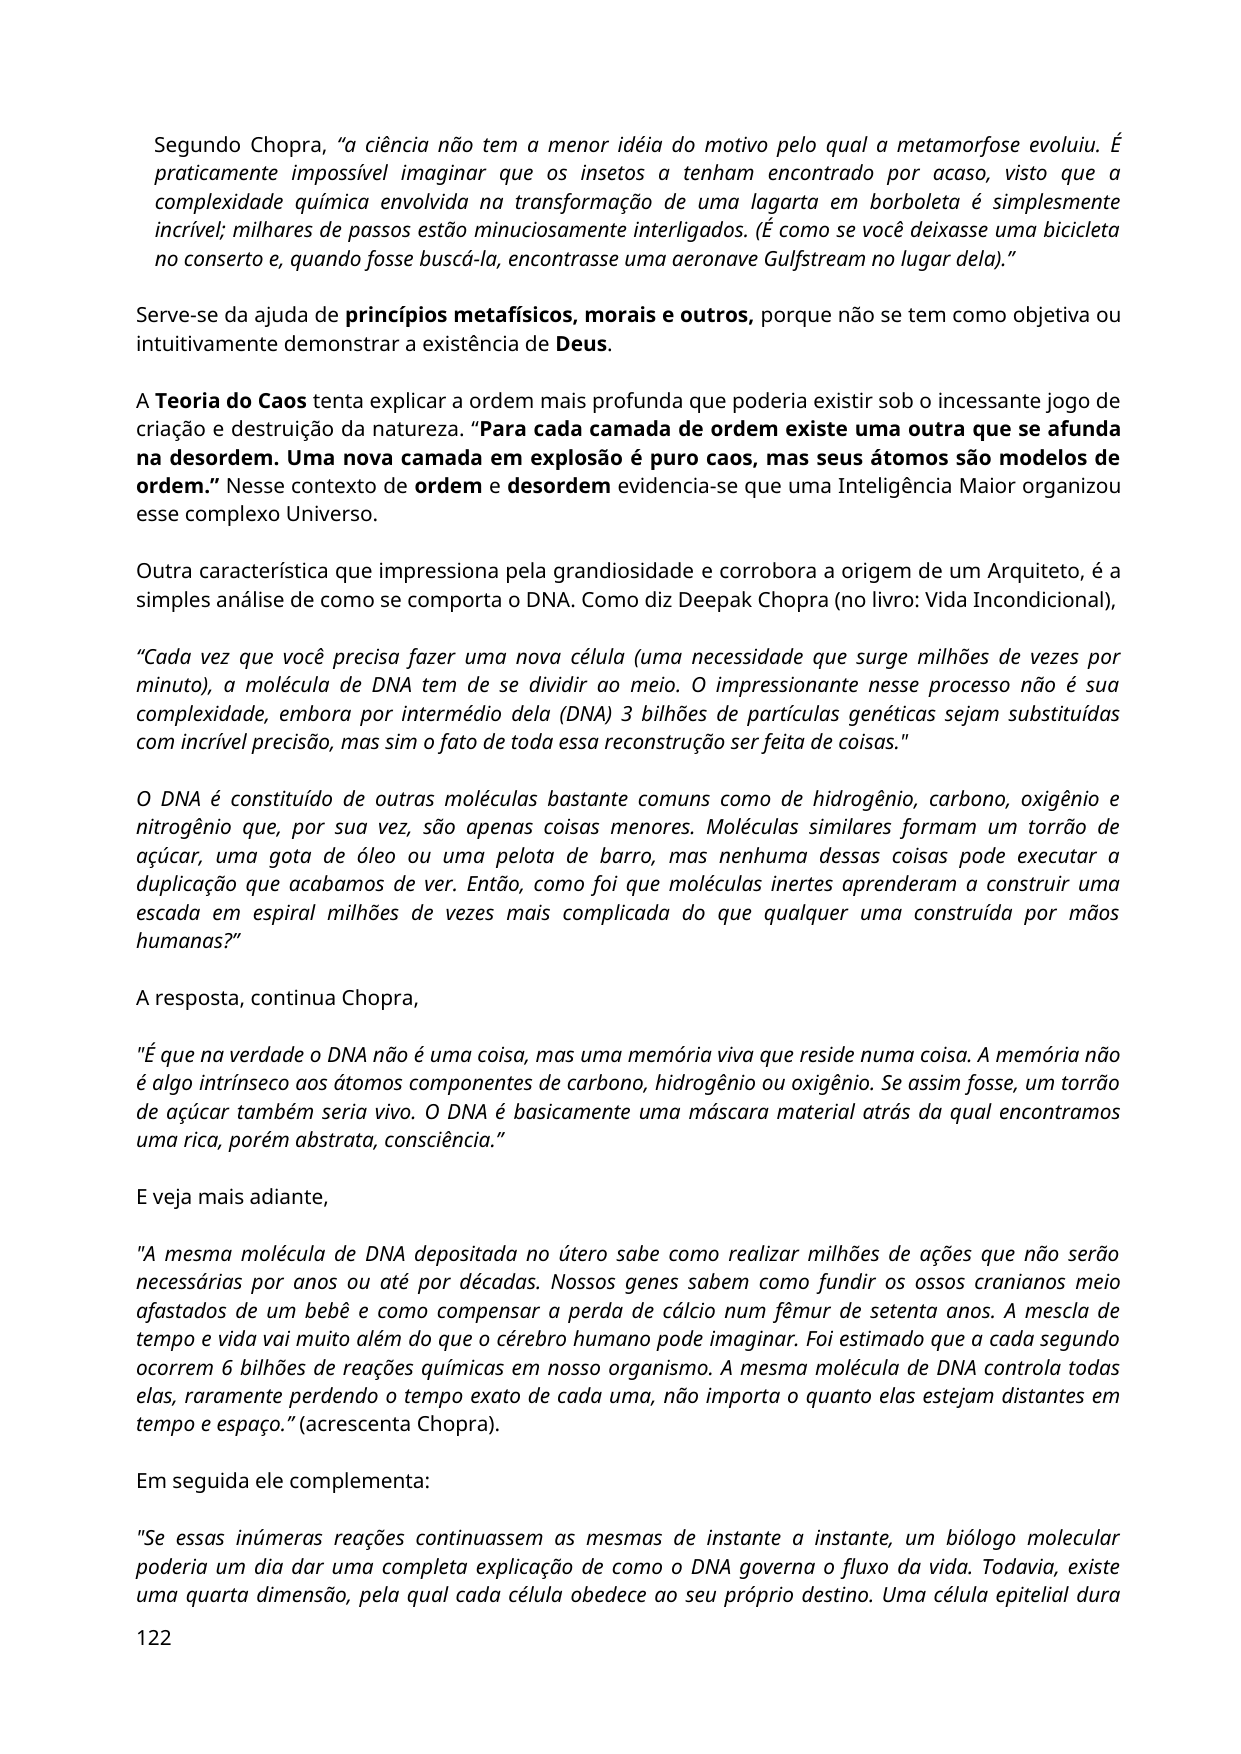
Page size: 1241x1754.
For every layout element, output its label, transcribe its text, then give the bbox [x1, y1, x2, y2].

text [136, 1523, 1122, 1609]
text “Cada vez que você precisa fazer uma nova célula (uma necessidade que surge milhões de vezes por minuto), a molécula de DNA tem de se dividir ao meio. O impressionante nesse processo não é sua complexidade, embora por intermédio dela (DNA) 3 bilhões de partículas genéticas sejam substituídas com incrível precisão, mas sim o fato de toda essa reconstrução ser feita de coisas." [136, 642, 1122, 756]
text Segundo Chopra, “a ciência não tem a menor idéia do motivo pelo qual a metamorfose evoluiu. É praticamente impossível imaginar que os insetos a tenham encontrado por acaso, visto que a complexidade química envolvida na transformação de uma lagarta em borboleta é simplesmente incrível; milhares de passos estão minuciosamente interligados. (É como se você deixasse uma bicicleta no conserto e, quando fosse buscá-la, encontrasse uma aeronave Gulfstream no lugar dela).” [136, 130, 1122, 272]
text "A mesma molécula de DNA depositada no útero sabe como realizar milhões de ações que não serão necessárias por anos ou até por décadas. Nossos genes sabem como fundir os ossos cranianos meio afastados de um bebê e como compensar a perda de cálcio num fêmur de setenta anos. A mescla de tempo e vida vai muito além do que o cérebro humano pode imaginar. Foi estimado que a cada segundo ocorrem 6 bilhões de reações químicas em nosso organismo. A mesma molécula de DNA controla todas elas, raramente perdendo o tempo exato de cada uma, não importa o quanto elas estejam distantes em tempo e espaço.” (acrescenta Chopra). [136, 1239, 1122, 1438]
text E veja mais adiante, [136, 1182, 1122, 1211]
text A resposta, continua Chopra, [136, 983, 1122, 1011]
text Serve-se da ajuda de princípios metafísicos, morais e outros, porque não se tem como objetiva ou intuitivamente demonstrar a existência de Deus. [136, 301, 1122, 357]
text O DNA é constituído de outras moléculas bastante comuns como de hidrogênio, carbono, oxigênio e nitrogênio que, por sua vez, são apenas coisas menores. Moléculas similares formam um torrão de açúcar, uma gota de óleo ou uma pelota de barro, mas nenhuma dessas coisas pode executar a duplicação que acabamos de ver. Então, como foi que moléculas inertes aprenderam a construir uma escada em espiral milhões de vezes mais complicada do que qualquer uma construída por mãos humanas?” [136, 784, 1122, 954]
text A Teoria do Caos tenta explicar a ordem mais profunda que poderia existir sob o incessante jogo de criação e destruição da natureza. “Para cada camada de ordem existe uma outra que se afunda na desordem. Uma nova camada em explosão é puro caos, mas seus átomos são modelos de ordem.” Nesse contexto de ordem e desordem evidencia-se que uma Inteligência Maior organizou esse complexo Universo. [136, 386, 1122, 528]
text Em seguida ele complementa: [136, 1466, 1122, 1495]
text Outra característica que impressiona pela grandiosidade e corrobora a origem de um Arquiteto, é a simples análise de como se comporta o DNA. Como diz Deepak Chopra (no livro: Vida Incondicional), [136, 556, 1122, 613]
text "É que na verdade o DNA não é uma coisa, mas uma memória viva que reside numa coisa. A memória não é algo intrínseco aos átomos componentes de carbono, hidrogênio ou oxigênio. Se assim fosse, um torrão de açúcar também seria vivo. O DNA é basicamente uma máscara material atrás da qual encontramos uma rica, porém abstrata, consciência.” [136, 1040, 1122, 1154]
